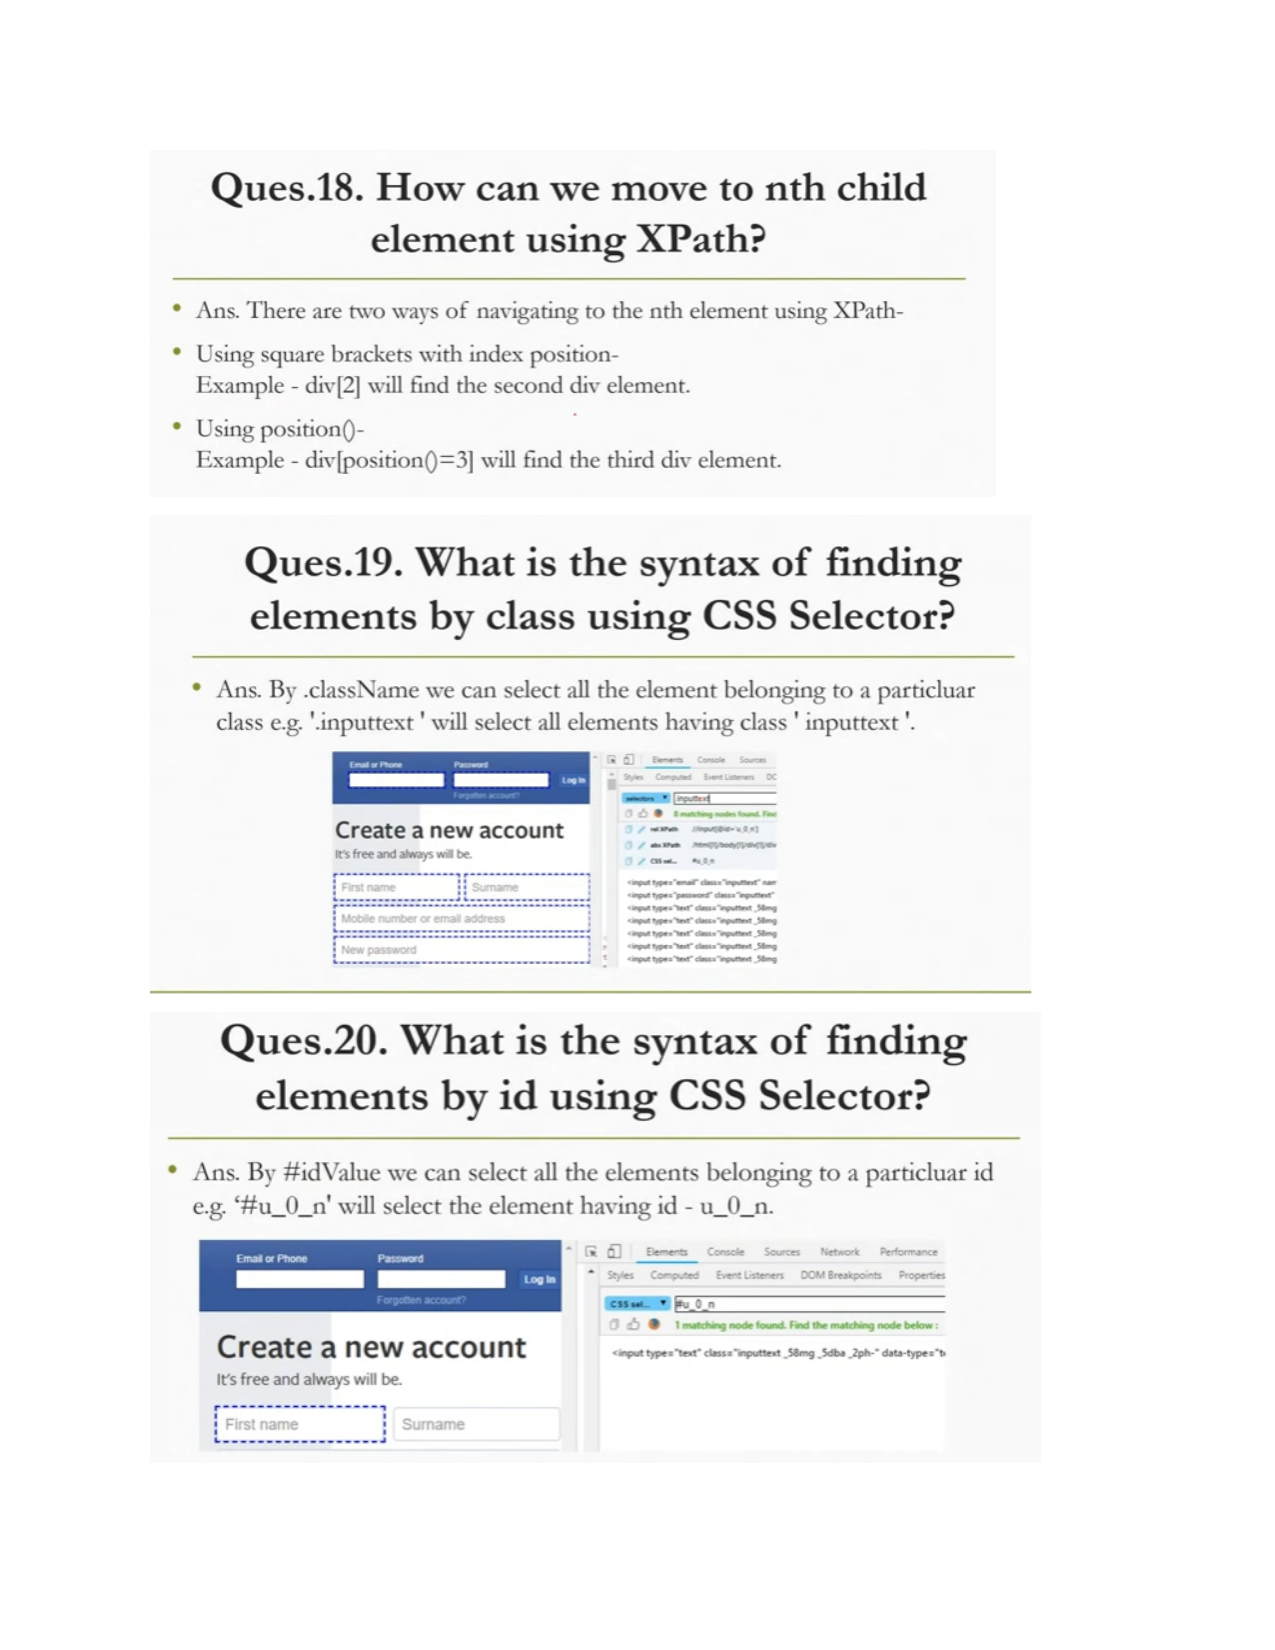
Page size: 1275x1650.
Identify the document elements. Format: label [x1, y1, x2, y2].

picture [150, 1012, 1042, 1463]
picture [150, 150, 997, 497]
picture [150, 515, 1032, 994]
